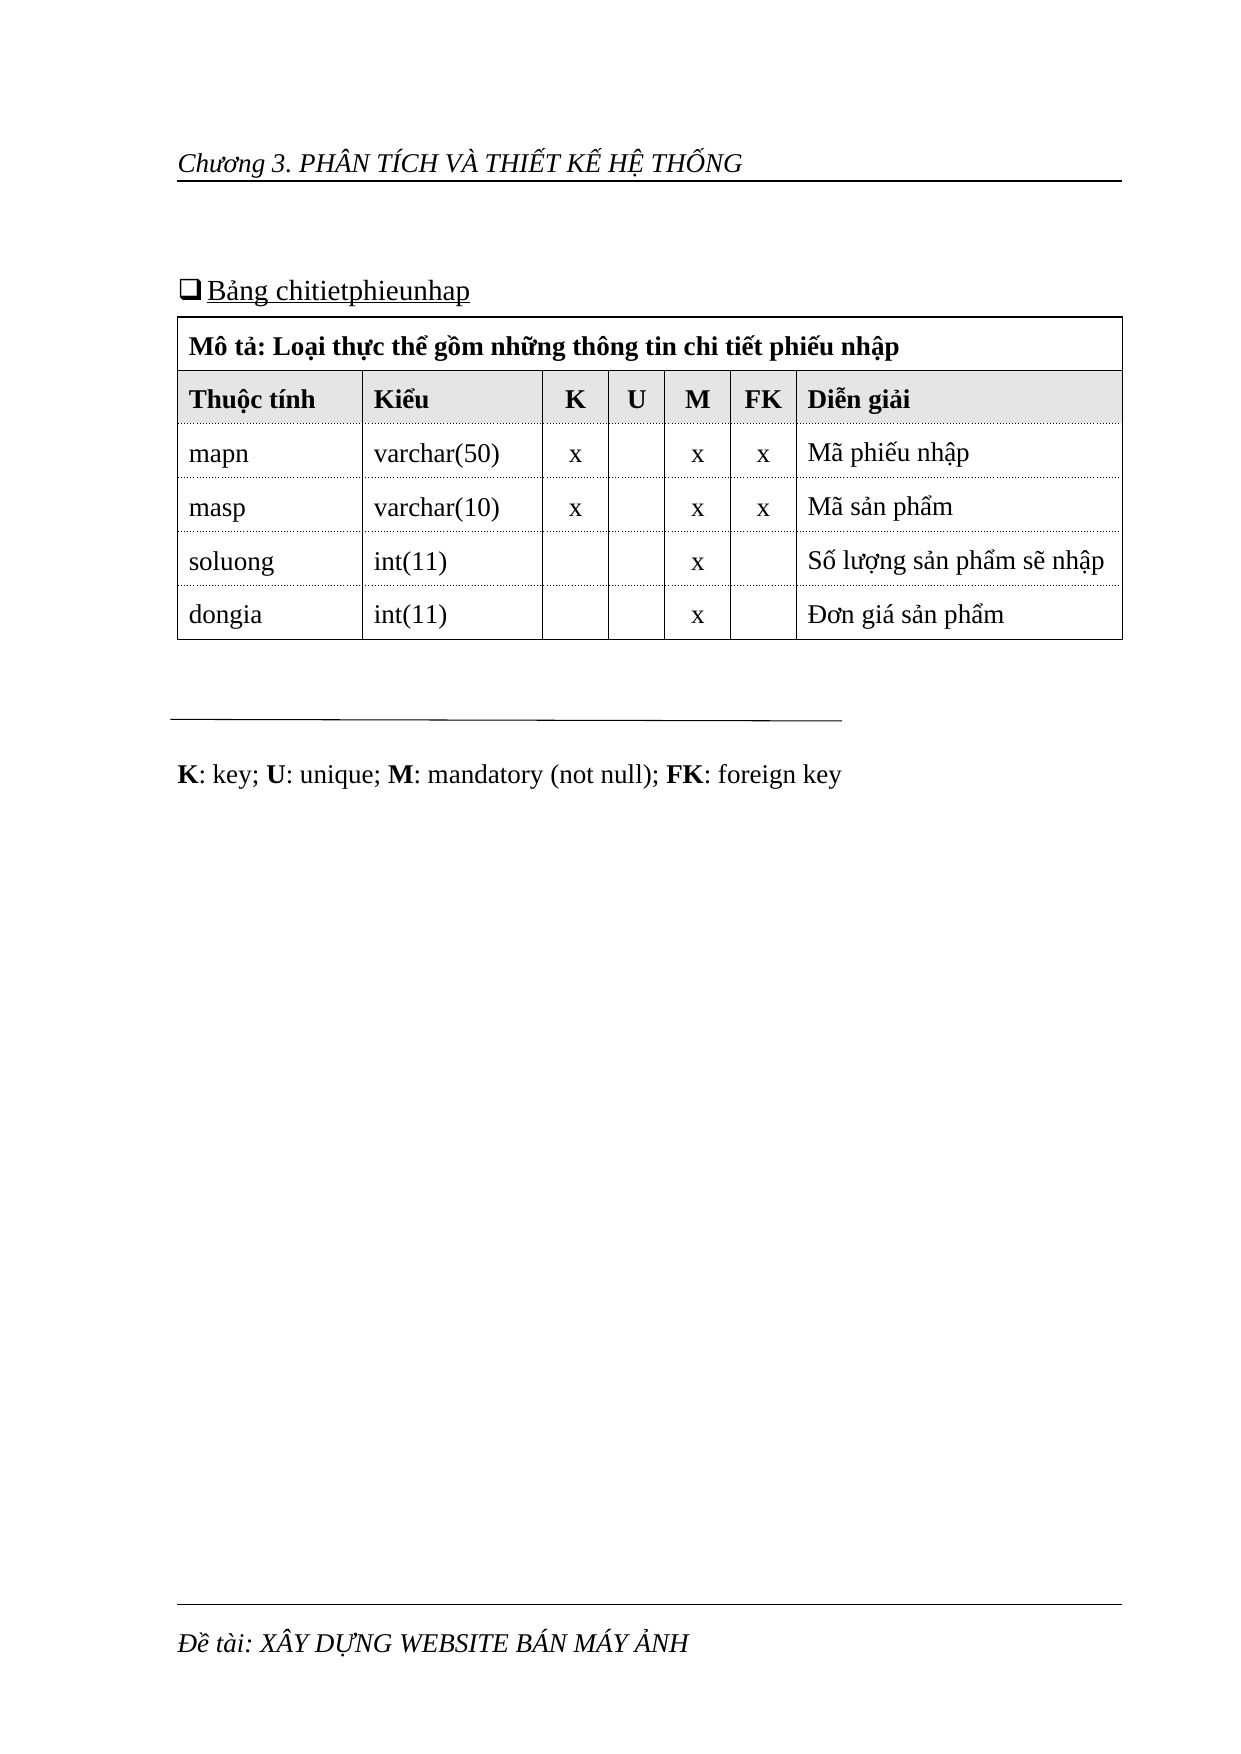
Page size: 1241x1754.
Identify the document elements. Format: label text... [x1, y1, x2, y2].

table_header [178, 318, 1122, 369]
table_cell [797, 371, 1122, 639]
text Bảng chitietphieunhap [177, 273, 1122, 306]
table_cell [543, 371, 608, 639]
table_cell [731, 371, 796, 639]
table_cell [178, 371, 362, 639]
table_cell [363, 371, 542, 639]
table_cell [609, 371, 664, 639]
text K: key; U: unique; M: mandatory (not null); FK: foreign key [177, 758, 1122, 789]
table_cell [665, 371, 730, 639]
